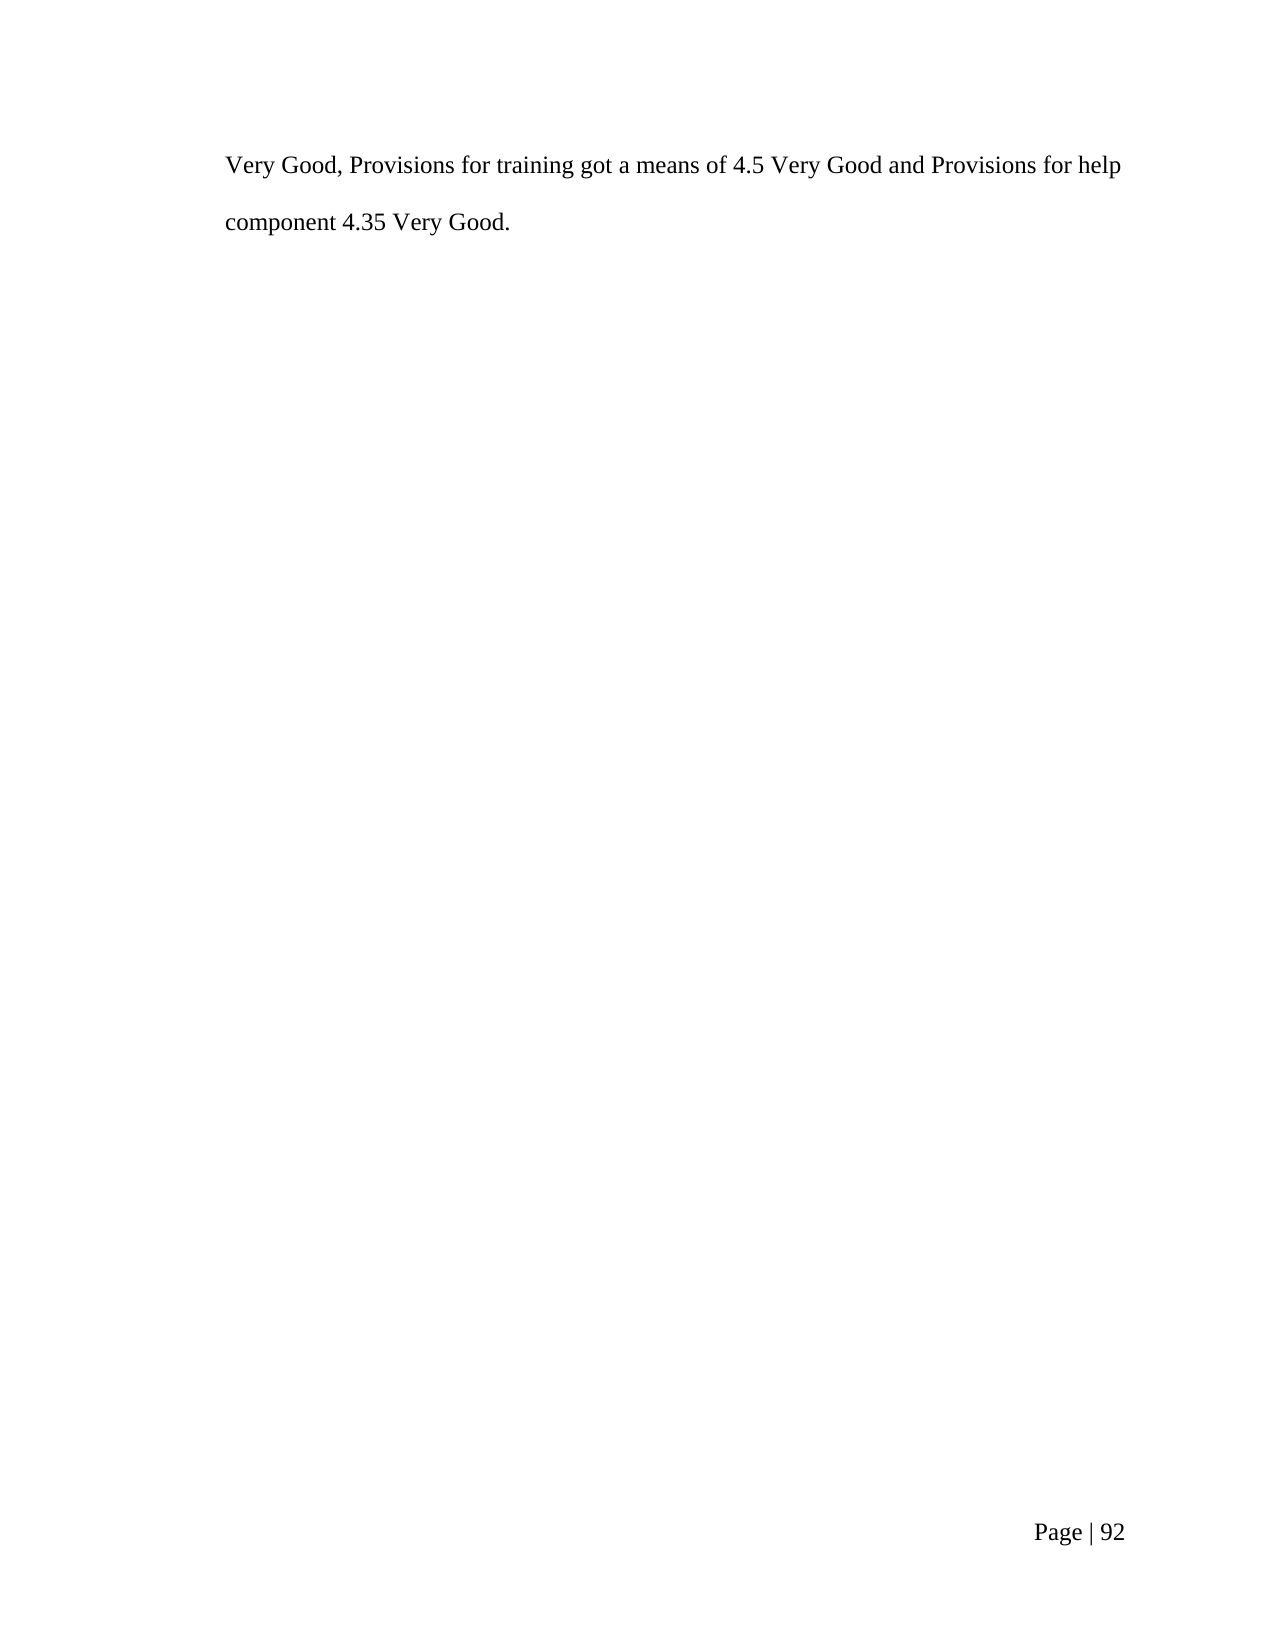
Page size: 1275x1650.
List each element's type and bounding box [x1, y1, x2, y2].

text [225, 150, 1125, 236]
